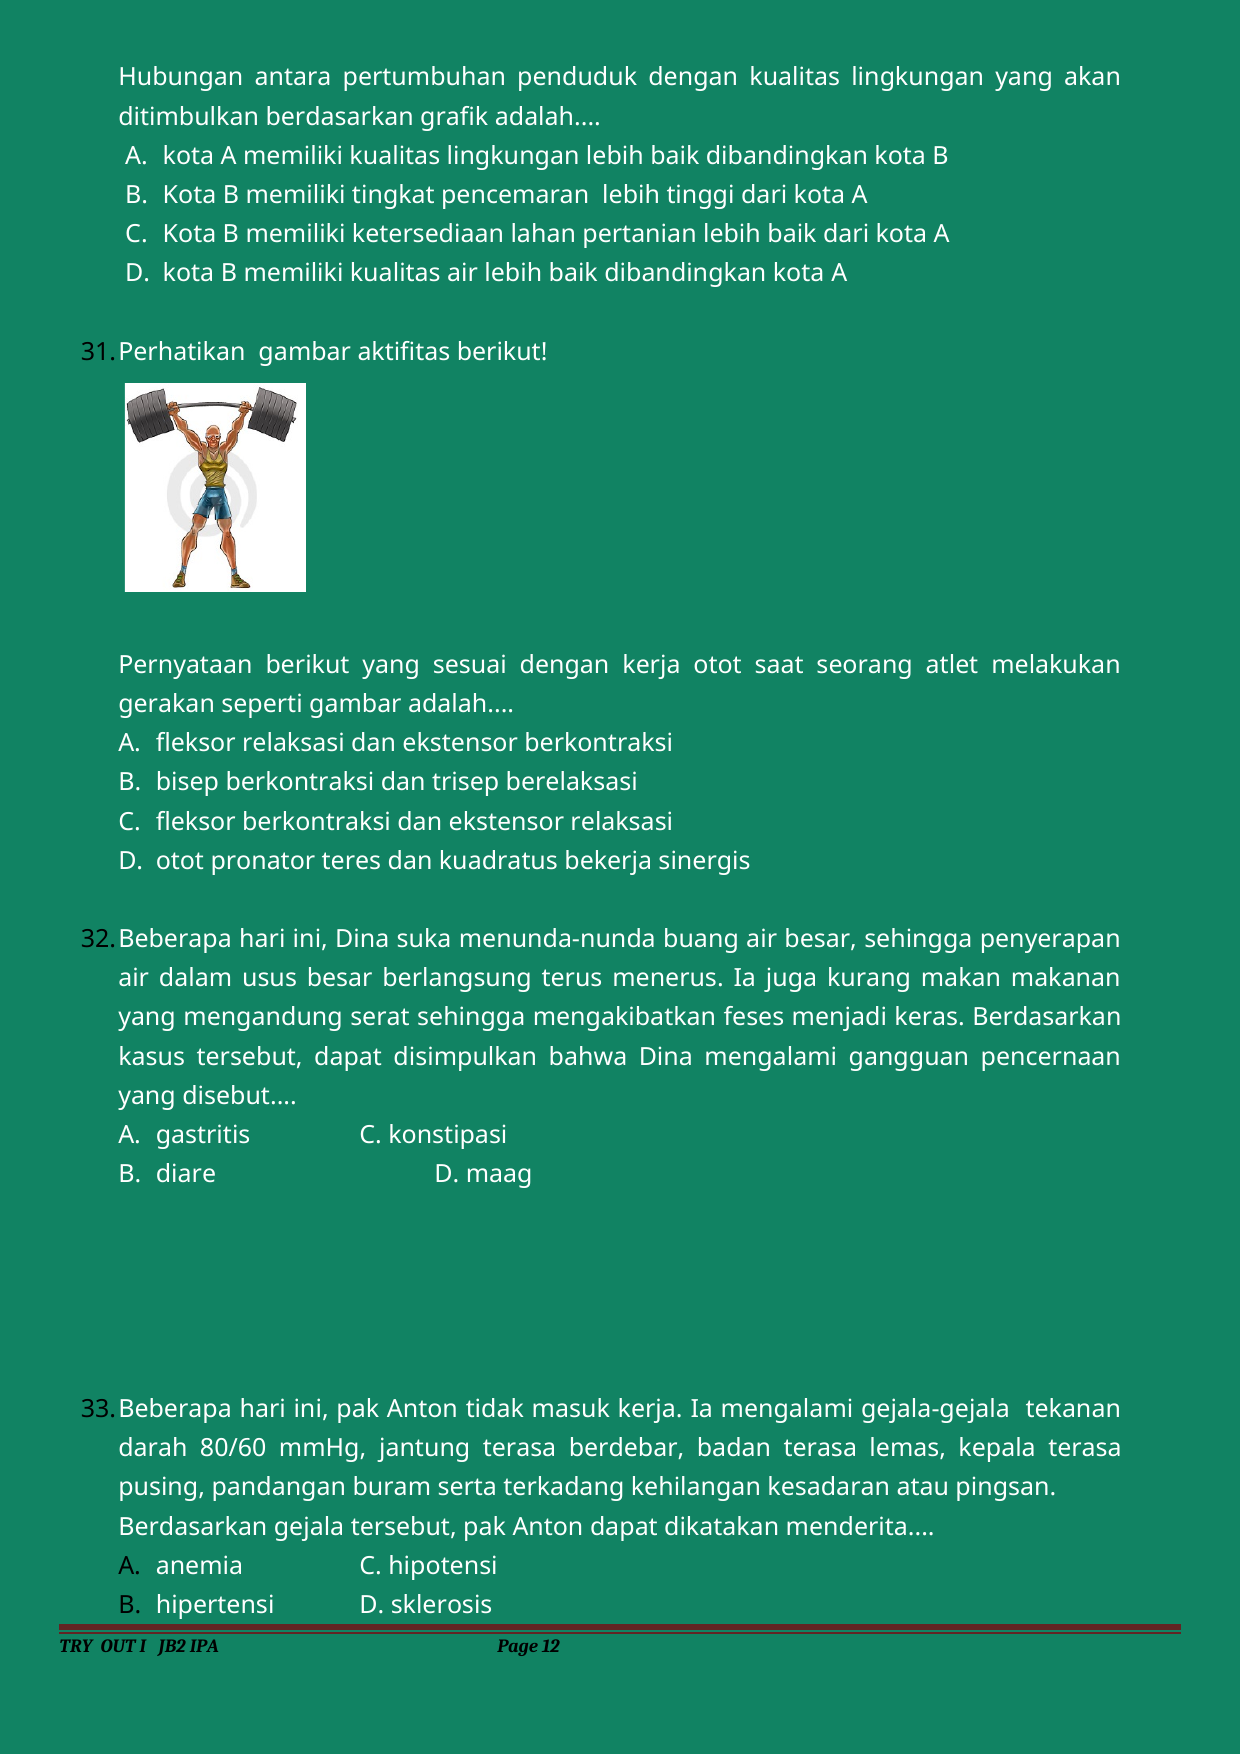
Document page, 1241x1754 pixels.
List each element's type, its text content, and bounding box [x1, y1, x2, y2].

list gastritis C. konstipasi [118, 1117, 1122, 1151]
list Berdasarkan gejala tersebut, pak Anton dapat dikatakan menderita.... [118, 1508, 1122, 1542]
list kota A memiliki kualitas lingkungan lebih baik dibandingkan kota B [125, 137, 1122, 171]
list Beberapa hari ini, pak Anton tidak masuk kerja. Ia mengalami gejala-gejala tekanan darah 80/60 mmHg, jantung terasa berdebar, badan terasa lemas, kepala terasa pusing, pandangan buram serta terkadang kehilangan kesadaran atau pingsan. [81, 1391, 1122, 1503]
list fleksor relaksasi dan ekstensor berkontraksi [118, 725, 1122, 759]
list fleksor berkontraksi dan ekstensor relaksasi [118, 803, 1122, 837]
list Beberapa hari ini, Dina suka menunda-nunda buang air besar, sehingga penyerapan air dalam usus besar berlangsung terus menerus. Ia juga kurang makan makanan yang mengandung serat sehingga mengakibatkan feses menjadi keras. Berdasarkan kasus tersebut, dapat disimpulkan bahwa Dina mengalami gangguan pencernaan yang disebut.... [81, 921, 1122, 1111]
list Kota B memiliki tingkat pencemaran lebih tinggi dari kota A [125, 177, 1122, 211]
list Perhatikan gambar aktifitas berikut! [81, 333, 1122, 367]
list bisep berkontraksi dan trisep berelaksasi [118, 764, 1122, 798]
text Hubungan antara pertumbuhan penduduk dengan kualitas lingkungan yang akan ditimbulkan berdasarkan grafik adalah.... [118, 59, 1122, 132]
list anemia C. hipotensi [118, 1547, 1122, 1581]
list diare D. maag [118, 1156, 1122, 1190]
list hipertensi D. sklerosis [118, 1587, 1122, 1621]
list otot pronator teres dan kuadratus bekerja sinergis [118, 842, 1122, 876]
list kota B memiliki kualitas air lebih baik dibandingkan kota A [125, 255, 1122, 289]
list Kota B memiliki ketersediaan lahan pertanian lebih baik dari kota A [125, 216, 1122, 250]
picture [124, 383, 306, 592]
list Pernyataan berikut yang sesuai dengan kerja otot saat seorang atlet melakukan gerakan seperti gambar adalah.... [118, 647, 1122, 720]
